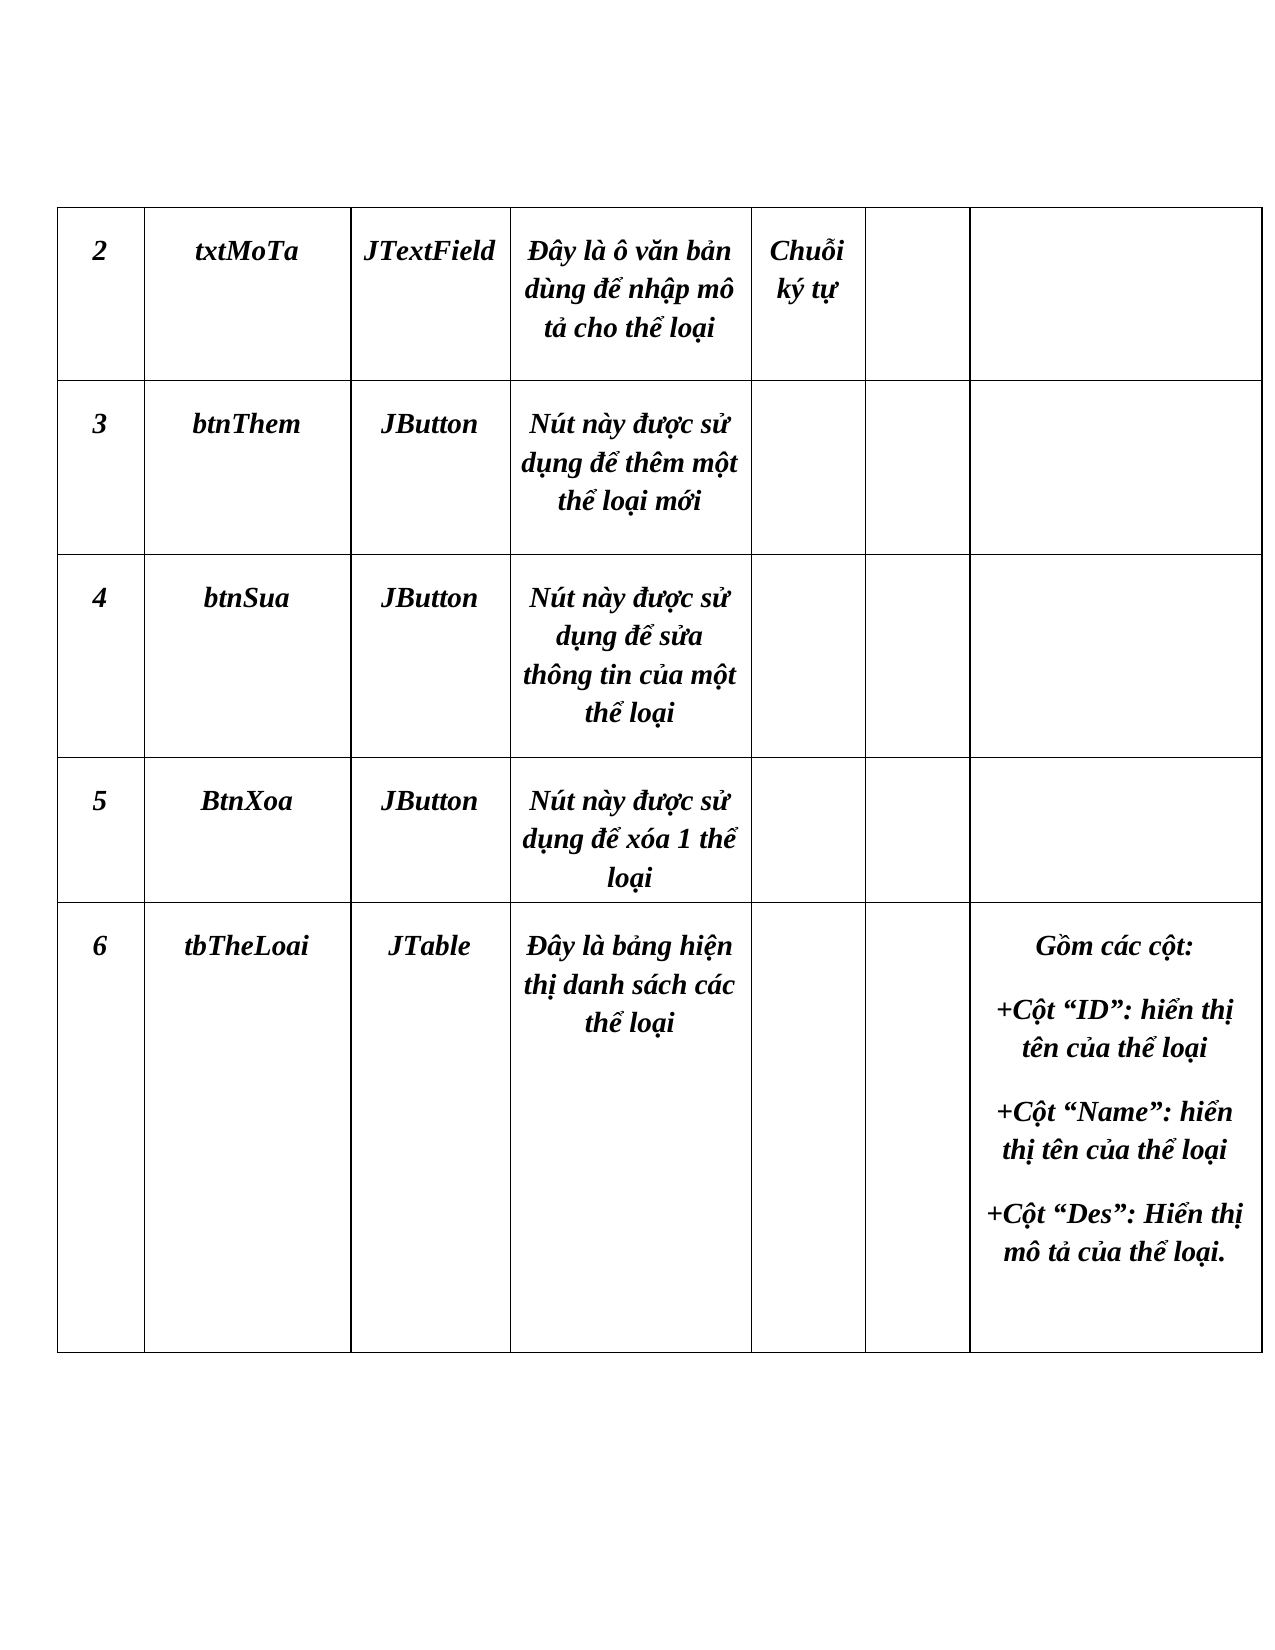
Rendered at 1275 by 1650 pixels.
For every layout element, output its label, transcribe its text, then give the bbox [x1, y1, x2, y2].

table_cell Nút này được sử dụng để sửa thông tin của một thể loại [511, 555, 751, 757]
table_cell [971, 758, 1261, 902]
table_cell btnThem [145, 381, 350, 554]
table_cell [971, 208, 1261, 380]
table_cell Đây là bảng hiện thị danh sách các thể loại [511, 903, 751, 1352]
table_cell [866, 758, 969, 902]
table_cell [866, 555, 969, 757]
table_cell [866, 903, 969, 1352]
table_cell [752, 758, 865, 902]
table_cell 4 [58, 555, 144, 757]
table_cell [971, 381, 1261, 554]
table_cell 2 [58, 208, 144, 380]
table_cell JButton [352, 758, 510, 902]
table_cell Chuỗi ký tự [752, 208, 865, 380]
table_cell [866, 381, 969, 554]
table_cell [971, 555, 1261, 757]
table_cell txtMoTa [145, 208, 350, 380]
table_cell Nút này được sử dụng để xóa 1 thể loại [511, 758, 751, 902]
table_cell 5 [58, 758, 144, 902]
table_cell [752, 903, 865, 1352]
table_cell Nút này được sử dụng để thêm một thể loại mới [511, 381, 751, 554]
table_cell JTextField [352, 208, 510, 380]
table_cell Đây là ô văn bản dùng để nhập mô tả cho thể loại [511, 208, 751, 380]
table_cell Gồm các cột: +Cột “ID”: hiển thị tên của thể loại +Cột “Name”: hiển thị tên của thể loại +Cột “Des”: Hiển thị mô tả của thể loại. [971, 903, 1261, 1352]
table_cell [752, 381, 865, 554]
table_cell tbTheLoai [145, 903, 350, 1352]
table_cell JTable [352, 903, 510, 1352]
table_cell btnSua [145, 555, 350, 757]
table_cell JButton [352, 555, 510, 757]
table_cell JButton [352, 381, 510, 554]
table_cell [866, 208, 969, 380]
table_cell BtnXoa [145, 758, 350, 902]
table_cell [752, 555, 865, 757]
table_cell 3 [58, 381, 144, 554]
table_cell 6 [58, 903, 144, 1352]
